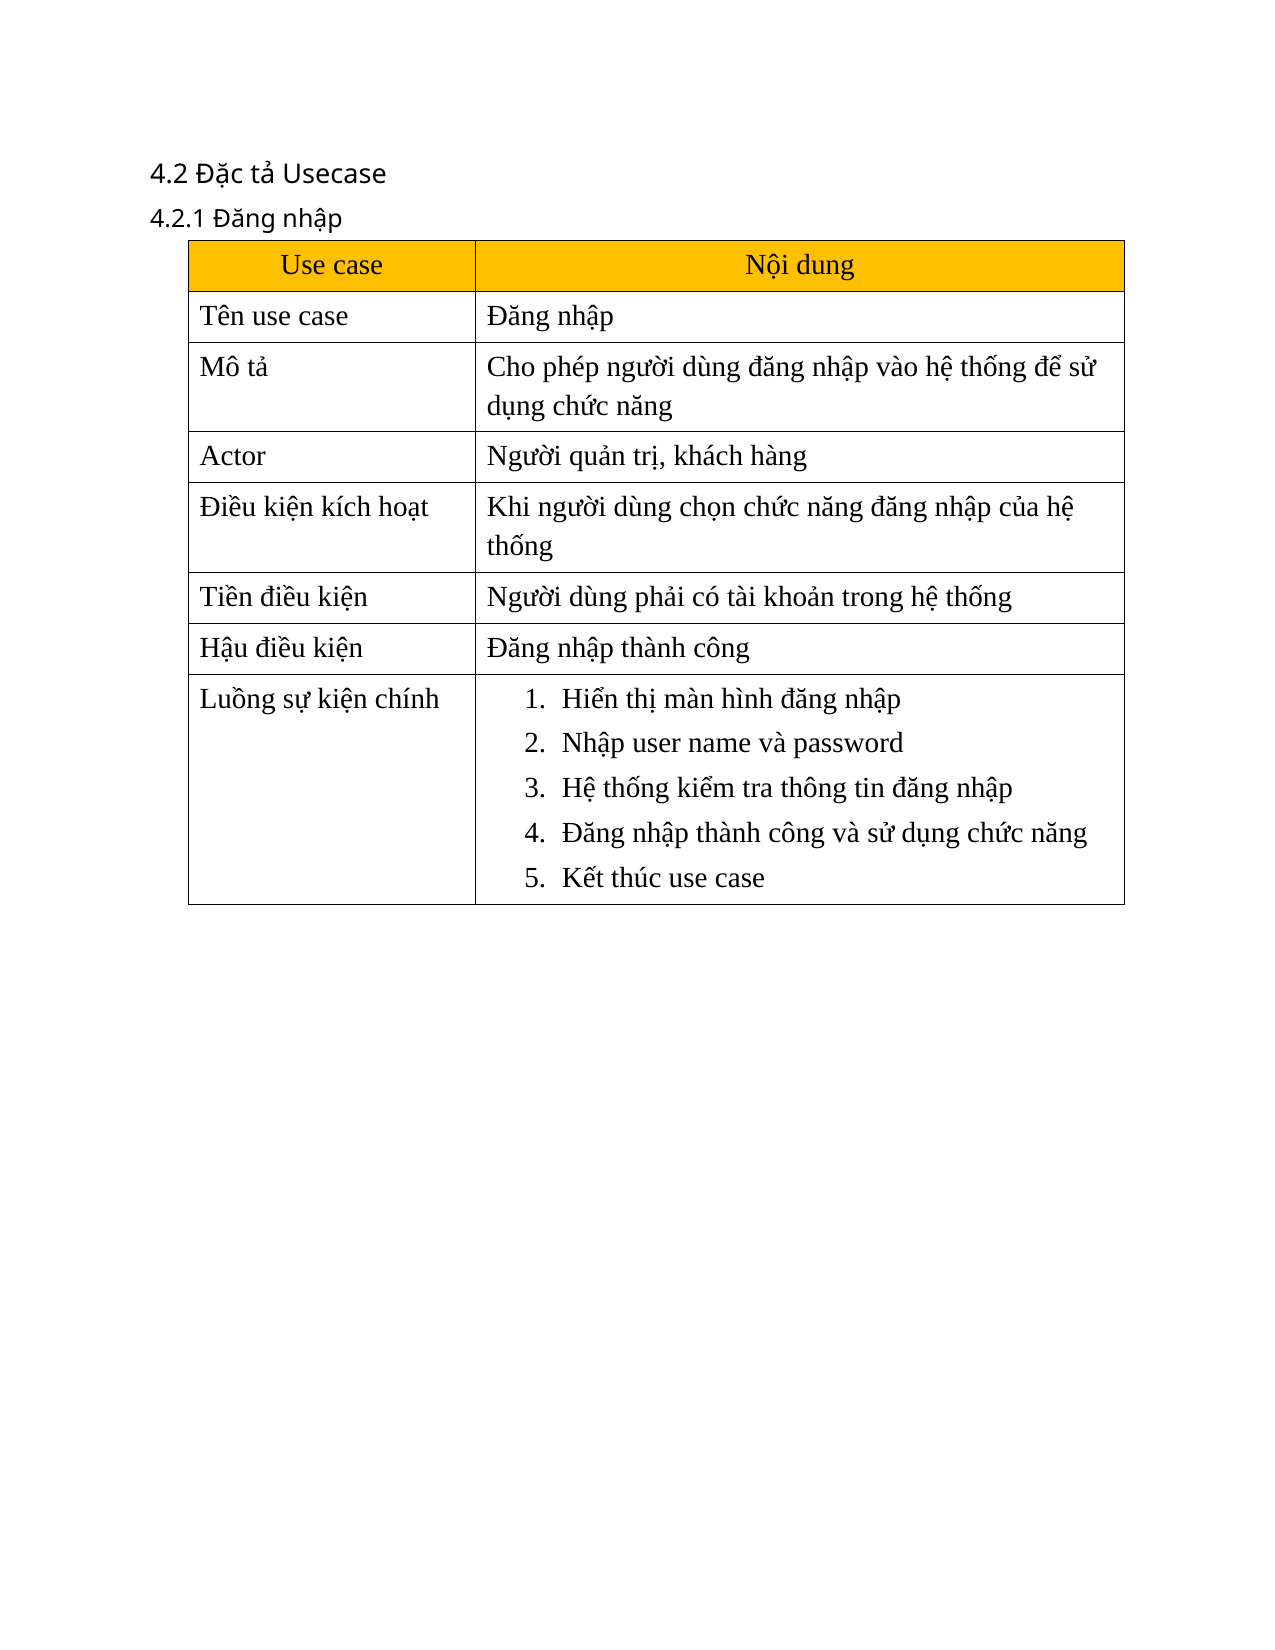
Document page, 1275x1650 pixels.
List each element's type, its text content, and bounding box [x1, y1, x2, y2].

table_cell Actor [189, 432, 475, 482]
table_cell Người quản trị, khách hàng [476, 432, 1124, 482]
table_header Use case [189, 241, 475, 291]
table_header Nội dung [476, 241, 1124, 291]
table_cell Cho phép người dùng đăng nhập vào hệ thống để sử dụng chức năng [476, 343, 1124, 431]
subtitle 4.2 Đặc tả Usecase [150, 154, 1125, 191]
table_cell Đăng nhập thành công [476, 624, 1124, 673]
table_cell Hậu điều kiện [189, 624, 475, 673]
table_cell Luồng sự kiện chính [189, 675, 475, 904]
table_cell Đăng nhập [476, 292, 1124, 342]
table_cell Người dùng phải có tài khoản trong hệ thống [476, 573, 1124, 623]
table_cell Tiền điều kiện [189, 573, 475, 623]
subtitle 4.2.1 Đăng nhập [150, 201, 1125, 235]
table_cell Khi người dùng chọn chức năng đăng nhập của hệ thống [476, 483, 1124, 572]
table_cell Điều kiện kích hoạt [189, 483, 475, 572]
table_cell Hiển thị màn hình đăng nhập Nhập user name và password Hệ thống kiểm tra thông tin đăng nhập Đăng nhập thành công và sử dụng chức năng Kết thúc use case [476, 675, 1124, 904]
table_cell Mô tả [189, 343, 475, 431]
table_cell Tên use case [189, 292, 475, 342]
